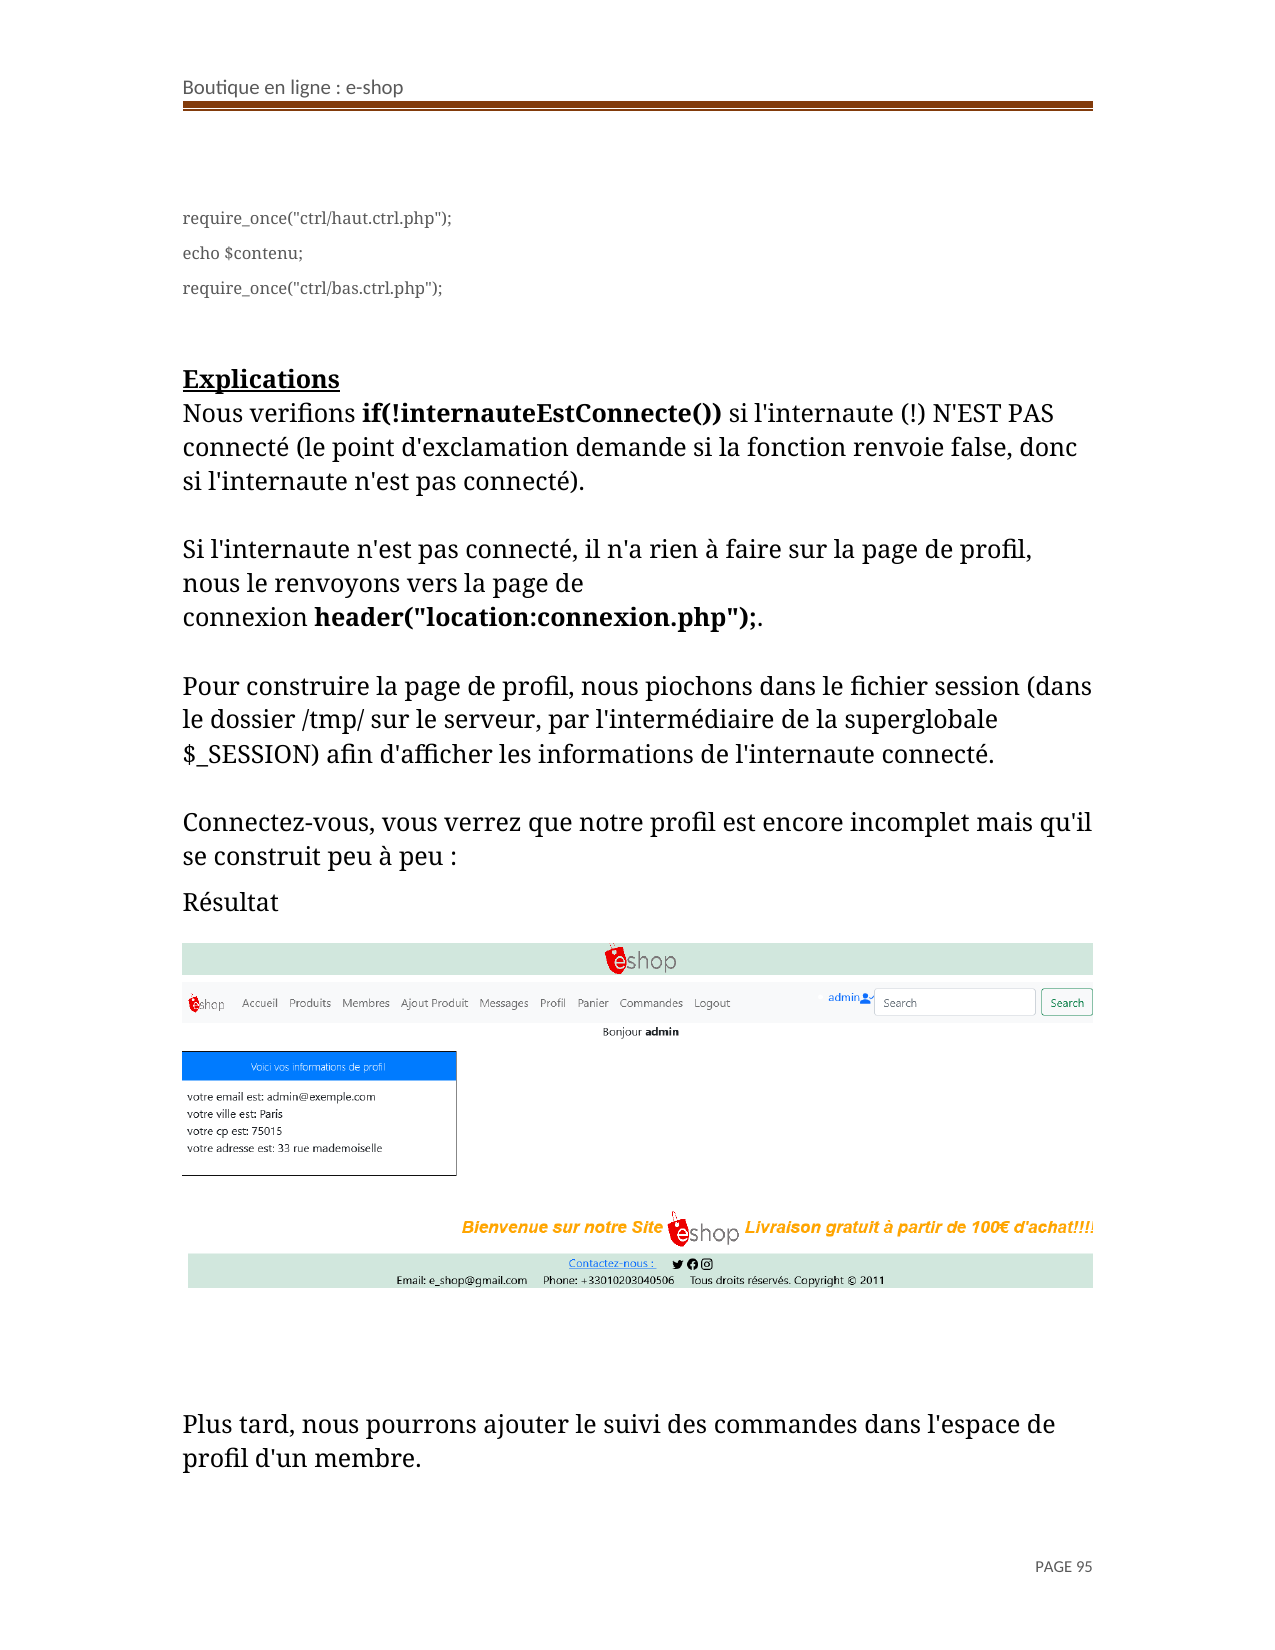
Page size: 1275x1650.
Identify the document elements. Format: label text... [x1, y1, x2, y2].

text Explications Nous verifions if(!internauteEstConnecte()) si l'internaute (!) N'EST PAS connecté (le point d'exclamation demande si la fonction renvoie false, donc si l'internaute n'est pas connecté). Si l'internaute n'est pas connecté, il n'a rien à faire sur la page de profil, nous le renvoyons vers la page de connexion header("location:connexion.php");. Pour construire la page de profil, nous piochons dans le fichier session (dans le dossier /tmp/ sur le serveur, par l'intermédiaire de la superglobale $_SESSION) afin d'afficher les informations de l'internaute connecté. Connectez-vous, vous verrez que notre profil est encore incomplet mais qu'il se construit peu à peu : [182, 702, 1093, 872]
text Résultat [182, 885, 1093, 919]
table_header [183, 191, 1209, 315]
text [182, 1338, 1093, 1475]
text Explications Nous verifions if(!internauteEstConnecte()) si l'internaute (!) N'EST PAS connecté (le point d'exclamation demande si la fonction renvoie false, donc si l'internaute n'est pas connecté). Si l'internaute n'est pas connecté, il n'a rien à faire sur la page de profil, nous le renvoyons vers la page de connexion header("location:connexion.php");. Pour construire la page de profil, nous piochons dans le fichier session (dans le dossier /tmp/ sur le serveur, par l'intermédiaire de la superglobale $_SESSION) afin d'afficher les informations de l'internaute connecté. Connectez-vous, vous verrez que notre profil est encore incomplet mais qu'il se construit peu à peu : [182, 327, 1093, 709]
picture [182, 943, 1093, 1289]
